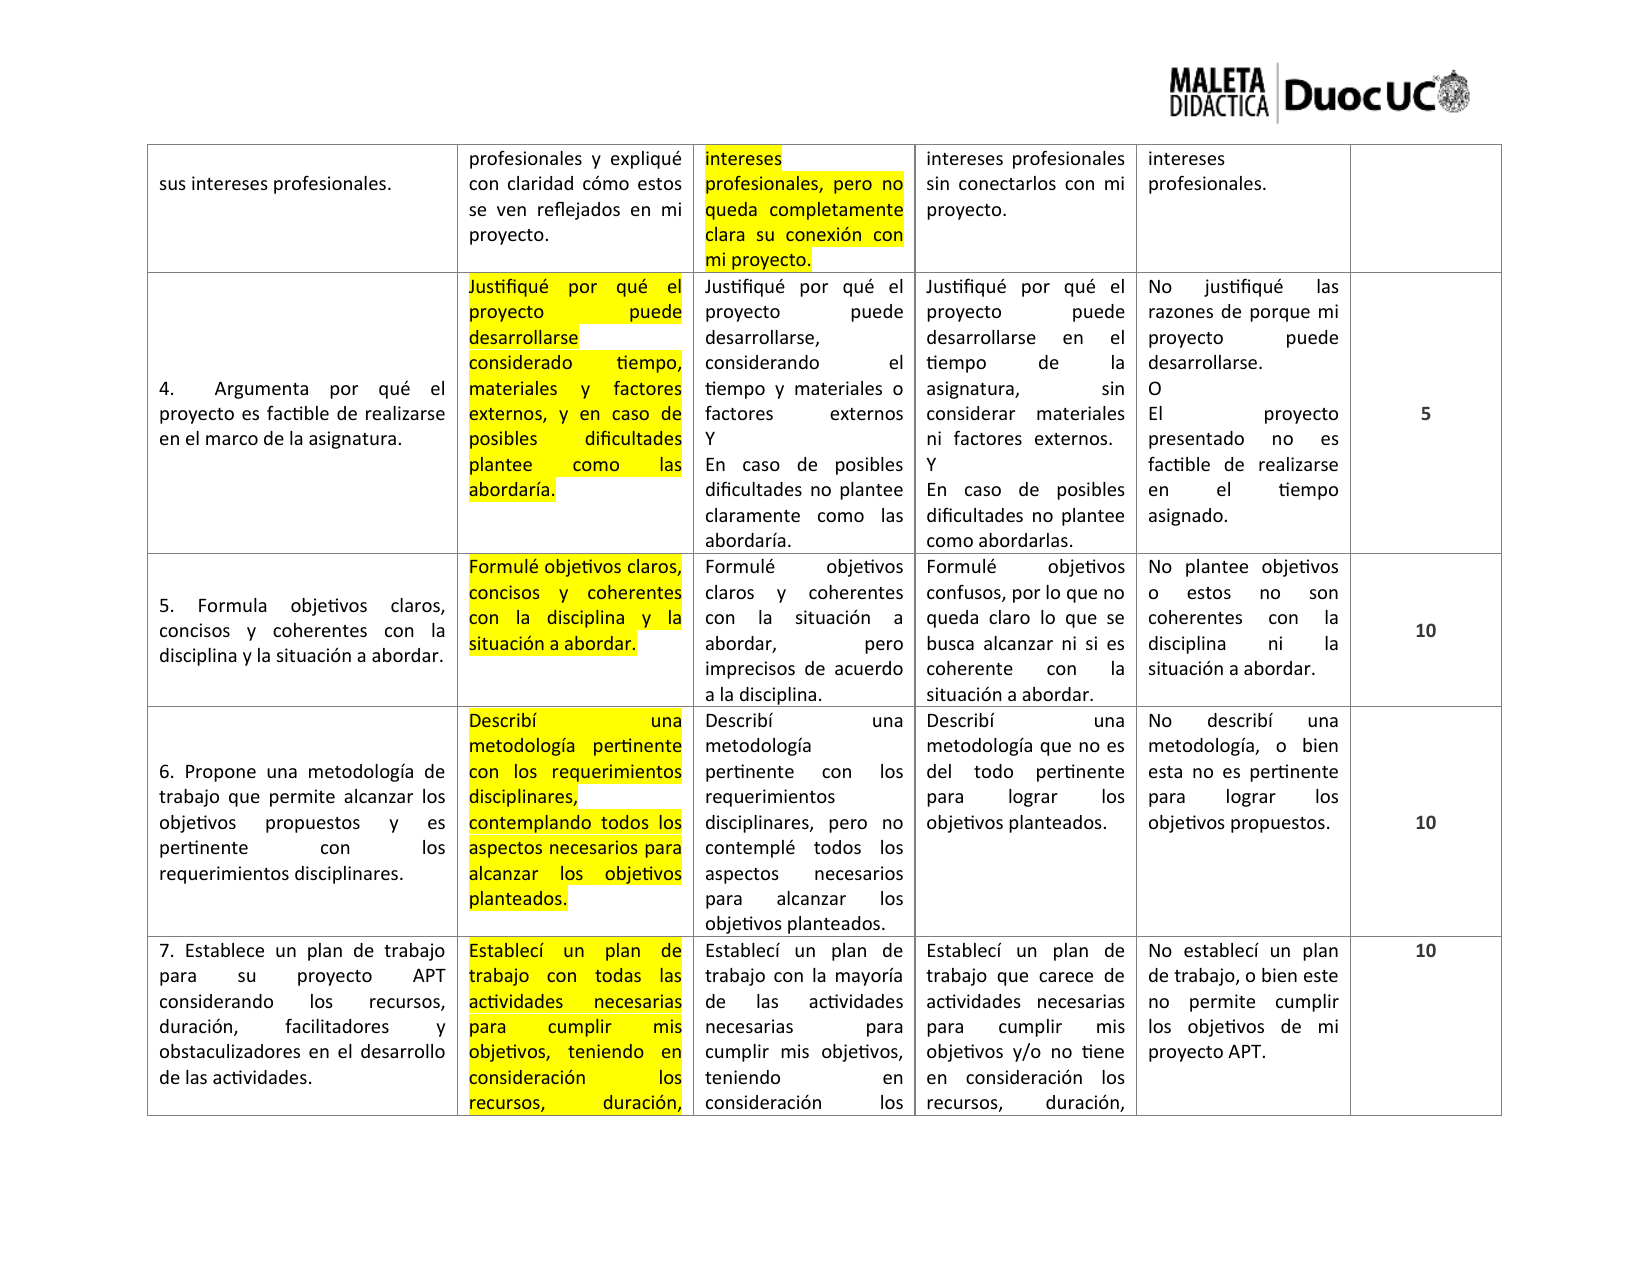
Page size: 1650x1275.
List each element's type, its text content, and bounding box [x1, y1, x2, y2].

table_cell Describí una metodología pertinente con los requerimientos disciplinares, contemplando todos los aspectos necesarios para alcanzar los objetivos planteados. [458, 707, 693, 936]
table_cell Justifiqué por qué el proyecto puede desarrollarse, considerando el tiempo y materiales o factores externos Y En caso de posibles dificultades no plantee claramente como las abordaría. [694, 273, 914, 553]
table_cell Mencioné mis intereses profesionales y expliqué con claridad cómo estos se ven reflejados en mi proyecto. [458, 145, 693, 272]
table_cell 5 [1351, 145, 1501, 272]
table_cell 6. Propone una metodología de trabajo que permite alcanzar los objetivos propuestos y es pertinente con los requerimientos disciplinares. [148, 707, 457, 936]
table_cell 10 [1351, 707, 1501, 936]
table_cell Formulé objetivos claros y coherentes con la situación a abordar, pero imprecisos de acuerdo a la disciplina. [694, 554, 914, 706]
table_cell Describí una metodología pertinente con los requerimientos disciplinares, pero no contemplé todos los aspectos necesarios para alcanzar los objetivos planteados. [694, 707, 914, 936]
table_cell Menciona mis intereses profesionales sin conectarlos con mi proyecto. [916, 145, 1136, 272]
table_cell No describí una metodología, o bien esta no es pertinente para lograr los objetivos propuestos. [1137, 707, 1350, 936]
table_cell 3. Relaciona el Proyecto APT con sus intereses profesionales. [148, 145, 457, 272]
table_cell 10 [1351, 554, 1501, 706]
table_cell No justifiqué las razones de porque mi proyecto puede desarrollarse. O El proyecto presentado no es factible de realizarse en el tiempo asignado. [1137, 273, 1350, 553]
table_cell Formulé objetivos claros, concisos y coherentes con la disciplina y la situación a abordar. [458, 554, 693, 706]
picture [1137, 39, 1503, 145]
table_cell 10 [1351, 937, 1501, 1115]
table_cell 4. Argumenta por qué el proyecto es factible de realizarse en el marco de la asignatura. [148, 273, 457, 553]
table_cell Mencioné mis intereses profesionales, pero no queda completamente clara su conexión con mi proyecto. [782, 145, 914, 272]
table_cell No menciona mis intereses profesionales. [1137, 145, 1350, 272]
table_cell No establecí un plan de trabajo, o bien este no permite cumplir los objetivos de mi proyecto APT. [1137, 937, 1350, 1115]
table_cell Justifiqué por qué el proyecto puede desarrollarse considerado tiempo, materiales y factores externos, y en caso de posibles dificultades plantee como las abordaría. [458, 273, 693, 553]
table_cell No plantee objetivos o estos no son coherentes con la disciplina ni la situación a abordar. [1137, 554, 1350, 706]
table_cell Justifiqué por qué el proyecto puede desarrollarse en el tiempo de la asignatura, sin considerar materiales ni factores externos. Y En caso de posibles dificultades no plantee como abordarlas. [916, 273, 1136, 553]
table_cell Describí una metodología que no es del todo pertinente para lograr los objetivos planteados. [916, 707, 1136, 936]
table_cell 5. Formula objetivos claros, concisos y coherentes con la disciplina y la situación a abordar. [148, 554, 457, 706]
table_cell Formulé objetivos confusos, por lo que no queda claro lo que se busca alcanzar ni si es coherente con la situación a abordar. [916, 554, 1136, 706]
table_cell 5 [1351, 273, 1501, 553]
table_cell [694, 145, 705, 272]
